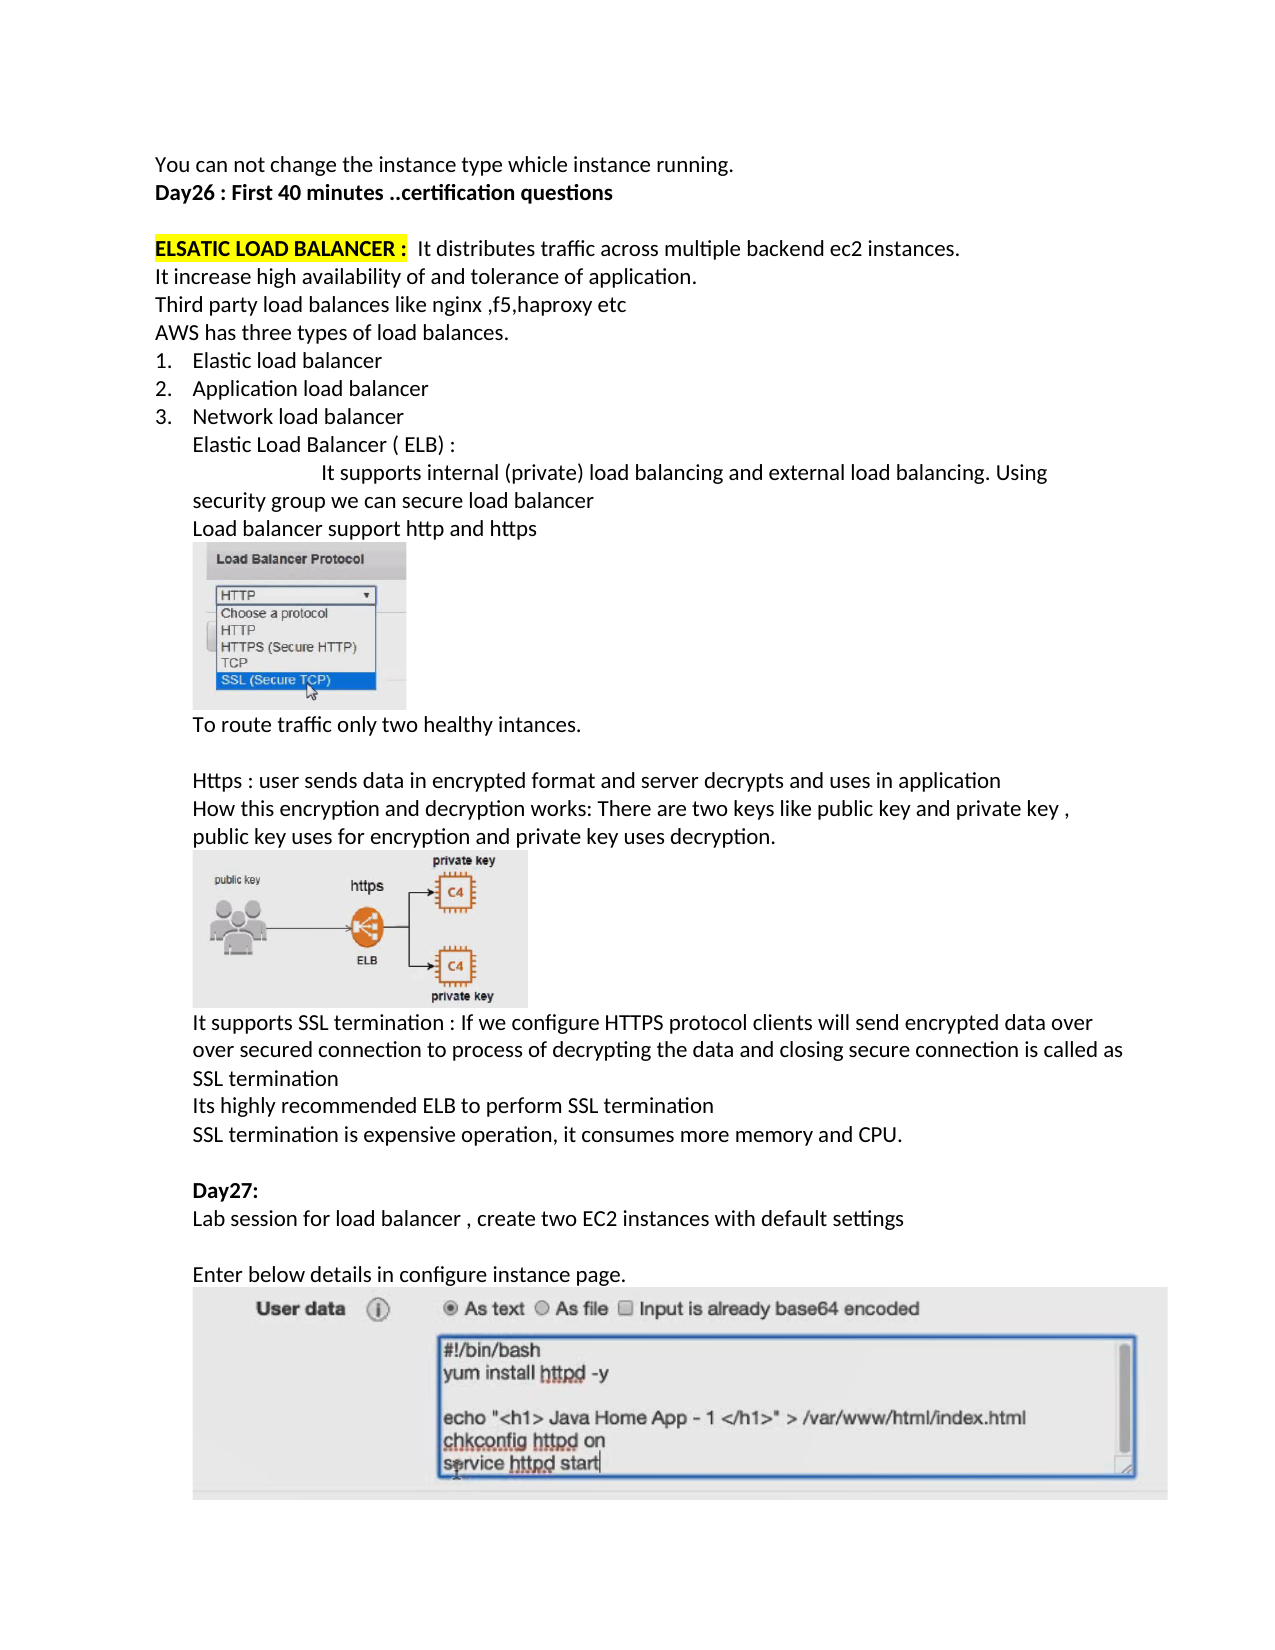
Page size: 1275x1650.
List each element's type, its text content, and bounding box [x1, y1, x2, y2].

picture [192, 1287, 1168, 1500]
list How this encryption and decryption works: There are two keys like public key and private key , public key uses for encryption and private key uses decryption. [192, 794, 1125, 850]
text Third party load balances like nginx ,f5,haproxy etc [155, 290, 1125, 318]
list Lab session for load balancer , create two EC2 instances with default settings [192, 1204, 1125, 1232]
list It supports SSL termination : If we configure HTTPS protocol clients will send encrypted data over over secured connection to process of decrypting the data and closing secure connection is called as SSL termination [192, 1008, 1125, 1092]
list To route traffic only two healthy intances. [192, 710, 1125, 738]
list Network load balancer [155, 402, 1125, 430]
list It supports internal (private) load balancing and external load balancing. Using security group we can secure load balancer [192, 458, 1125, 514]
list Day27: [192, 1176, 1125, 1204]
text Day26 : First 40 minutes ..certification questions [155, 178, 1125, 206]
text It increase high availability of and tolerance of application. [155, 262, 1125, 290]
picture [192, 850, 528, 1008]
text ELSATIC LOAD BALANCER : It distributes traffic across multiple backend ec2 instances. [407, 234, 1125, 262]
list Its highly recommended ELB to perform SSL termination [192, 1092, 1125, 1120]
text AWS has three types of load balances. [155, 318, 1125, 346]
list Load balancer support http and https [192, 514, 1125, 542]
list Application load balancer [155, 374, 1125, 402]
list Https : user sends data in encrypted format and server decrypts and uses in application [192, 766, 1125, 794]
list Elastic Load Balancer ( ELB) : [192, 430, 1125, 458]
list SSL termination is expensive operation, it consumes more memory and CPU. [192, 1120, 1125, 1148]
picture [192, 542, 407, 710]
text You can not change the instance type whicle instance running. [155, 150, 1125, 178]
list Enter below details in configure instance page. [192, 1260, 1125, 1287]
list Elastic load balancer [155, 346, 1125, 374]
